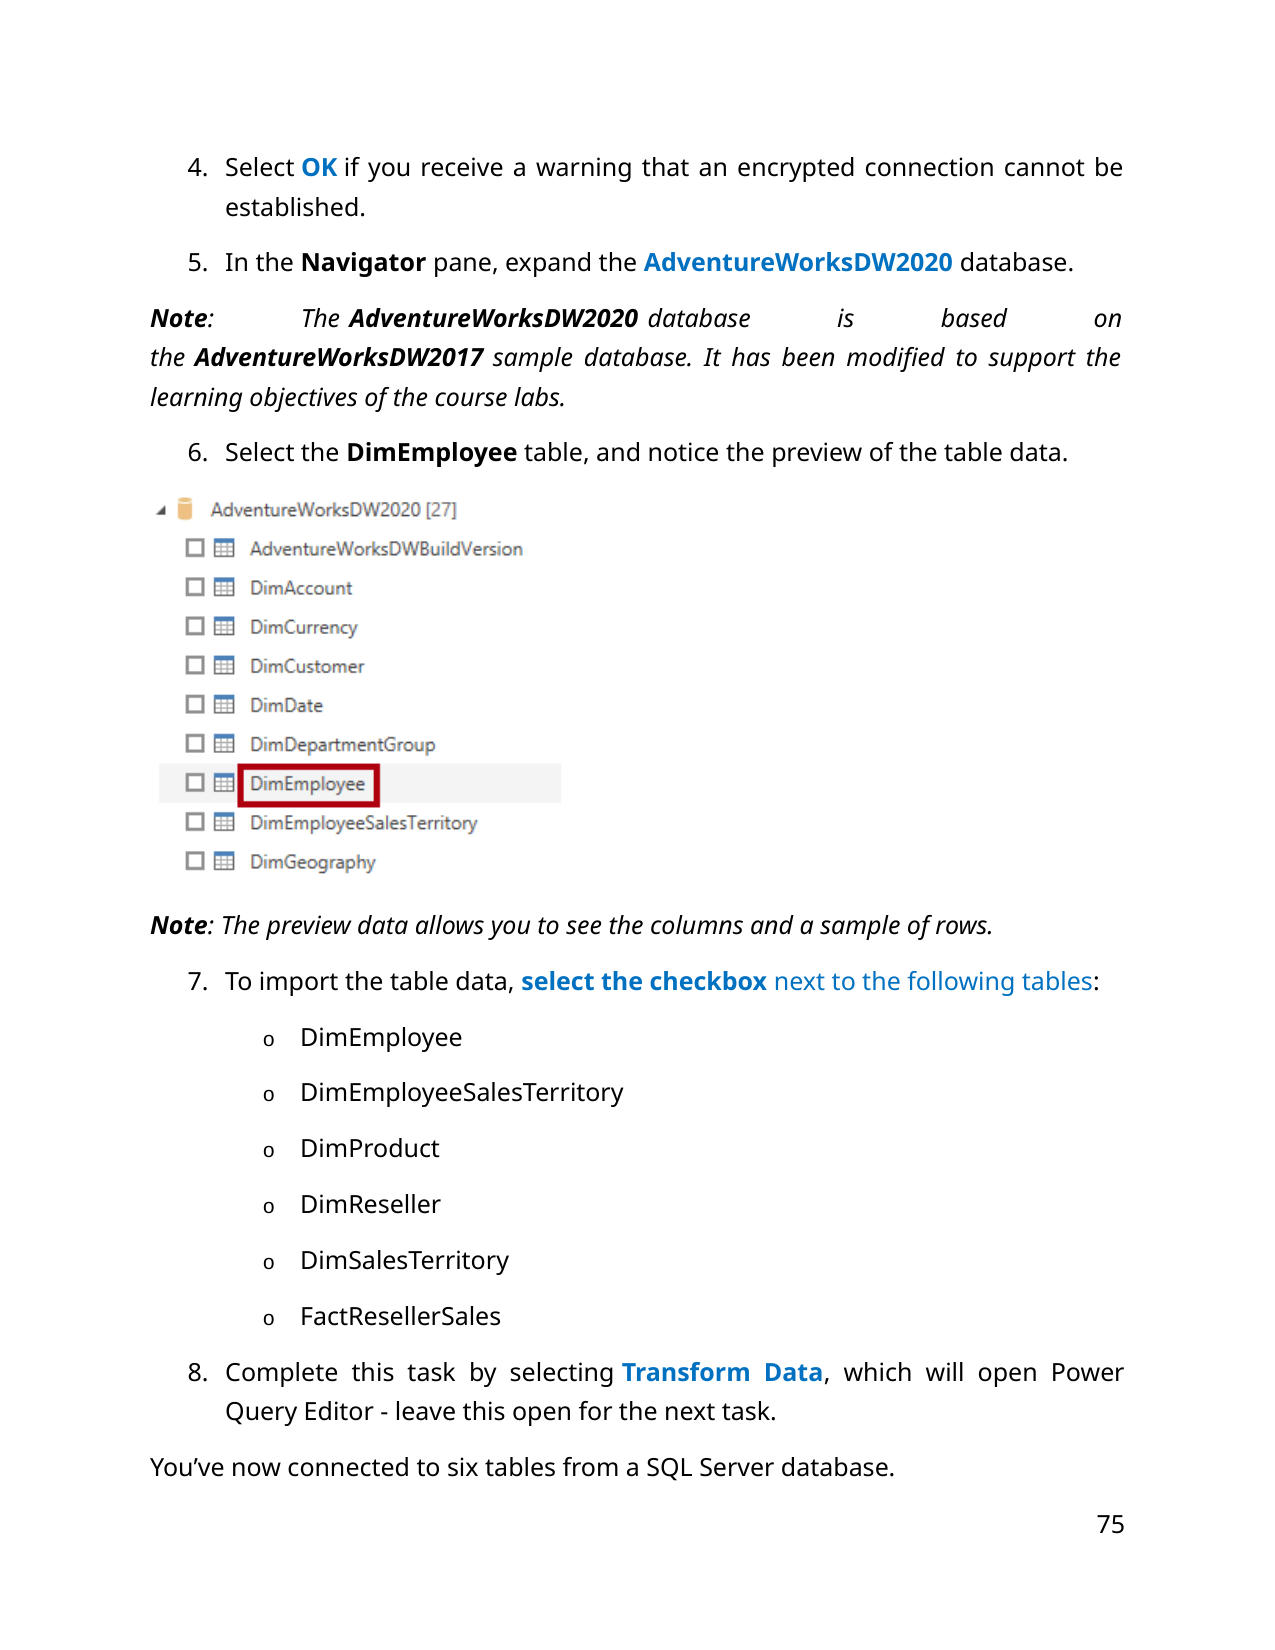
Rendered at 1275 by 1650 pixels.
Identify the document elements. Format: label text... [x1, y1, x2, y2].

list DimEmployee [262, 1019, 1125, 1053]
picture [150, 490, 562, 886]
list Complete this task by selecting Transform Data, which will open Power Query Editor - leave this open for the next task. [187, 1354, 1125, 1427]
text You’ve now connected to six tables from a SQL Server database. [150, 1449, 1125, 1483]
list DimProduct [262, 1131, 1125, 1165]
text Note: The preview data allows you to see the columns and a sample of rows. [150, 908, 1125, 942]
list DimSalesTerritory [262, 1243, 1125, 1277]
list In the Navigator pane, expand the AdventureWorksDW2020 database. [187, 245, 1125, 279]
text Note: The AdventureWorksDW2020 database is based on the AdventureWorksDW2017 sample database. It has been modified to support the learning objectives of the course labs. [150, 301, 1125, 413]
list Select the DimEmployee table, and notice the preview of the table data. [187, 435, 1125, 469]
list FactResellerSales [262, 1298, 1125, 1332]
list DimEmployeeSalesTerritory [262, 1075, 1125, 1109]
list To import the table data, select the checkbox next to the following tables: [187, 963, 1125, 997]
list Select OK if you receive a warning that an encrypted connection cannot be established. [187, 150, 1125, 223]
list DimReseller [262, 1187, 1125, 1221]
